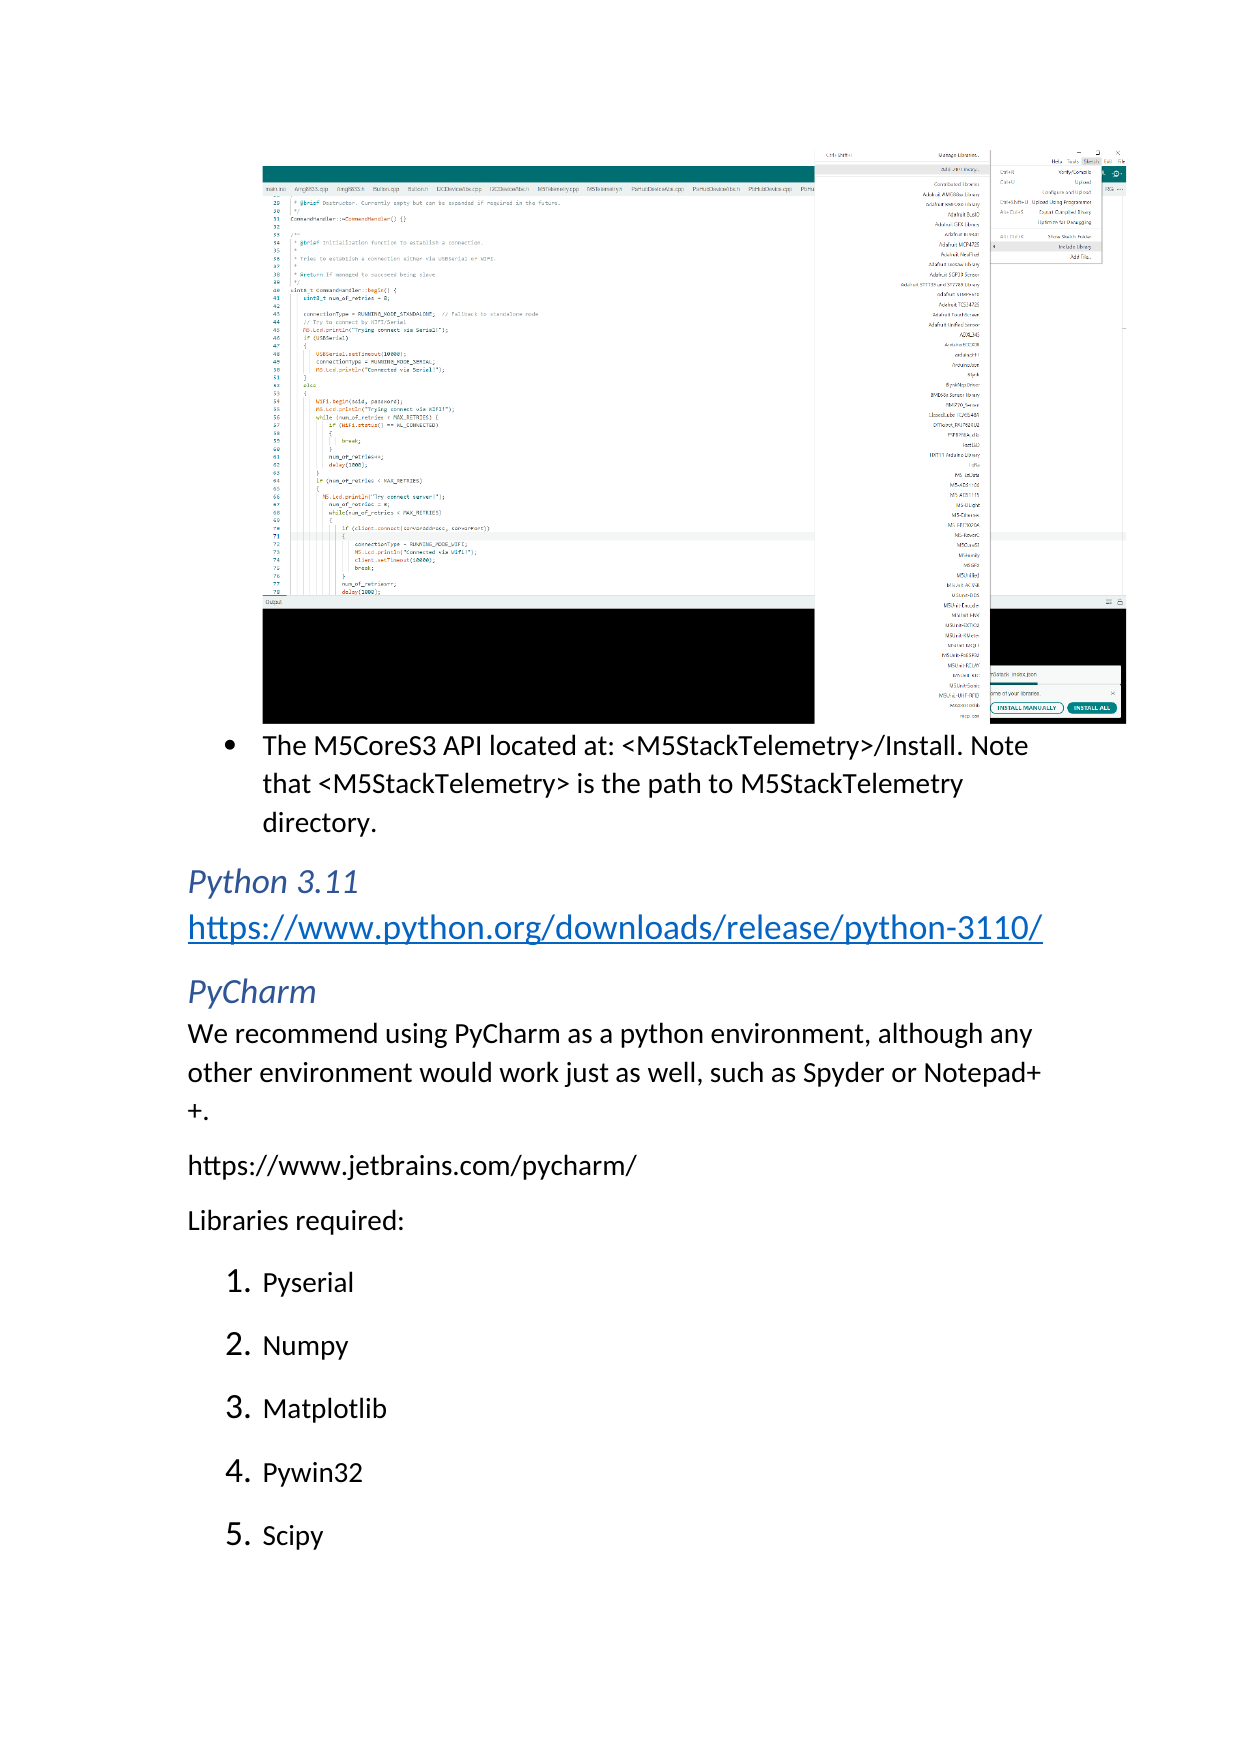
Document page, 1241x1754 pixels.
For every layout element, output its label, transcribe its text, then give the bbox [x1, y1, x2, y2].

text https://www.python.org/downloads/release/python-3110/ [187, 905, 1053, 949]
subtitle Python 3.11 [187, 859, 1053, 902]
list Pywin32 [225, 1448, 1053, 1491]
picture [262, 150, 1127, 724]
text https://www.jetbrains.com/pycharm/ [187, 1147, 1053, 1183]
list Pyserial [225, 1258, 1053, 1301]
list Numpy [225, 1321, 1053, 1364]
text Libraries required: [187, 1202, 1053, 1238]
subtitle PyCharm [187, 969, 1053, 1012]
text We recommend using PyCharm as a python environment, although any other environment would work just as well, such as Spyder or Notepad++. [187, 1015, 1053, 1128]
list The M5CoreS3 API located at: <M5StackTelemetry>/Install. Note that <M5StackTelemetry> is the path to M5StackTelemetry directory. [225, 727, 1053, 839]
list Scipy [225, 1511, 1053, 1554]
list Matplotlib [225, 1384, 1053, 1427]
